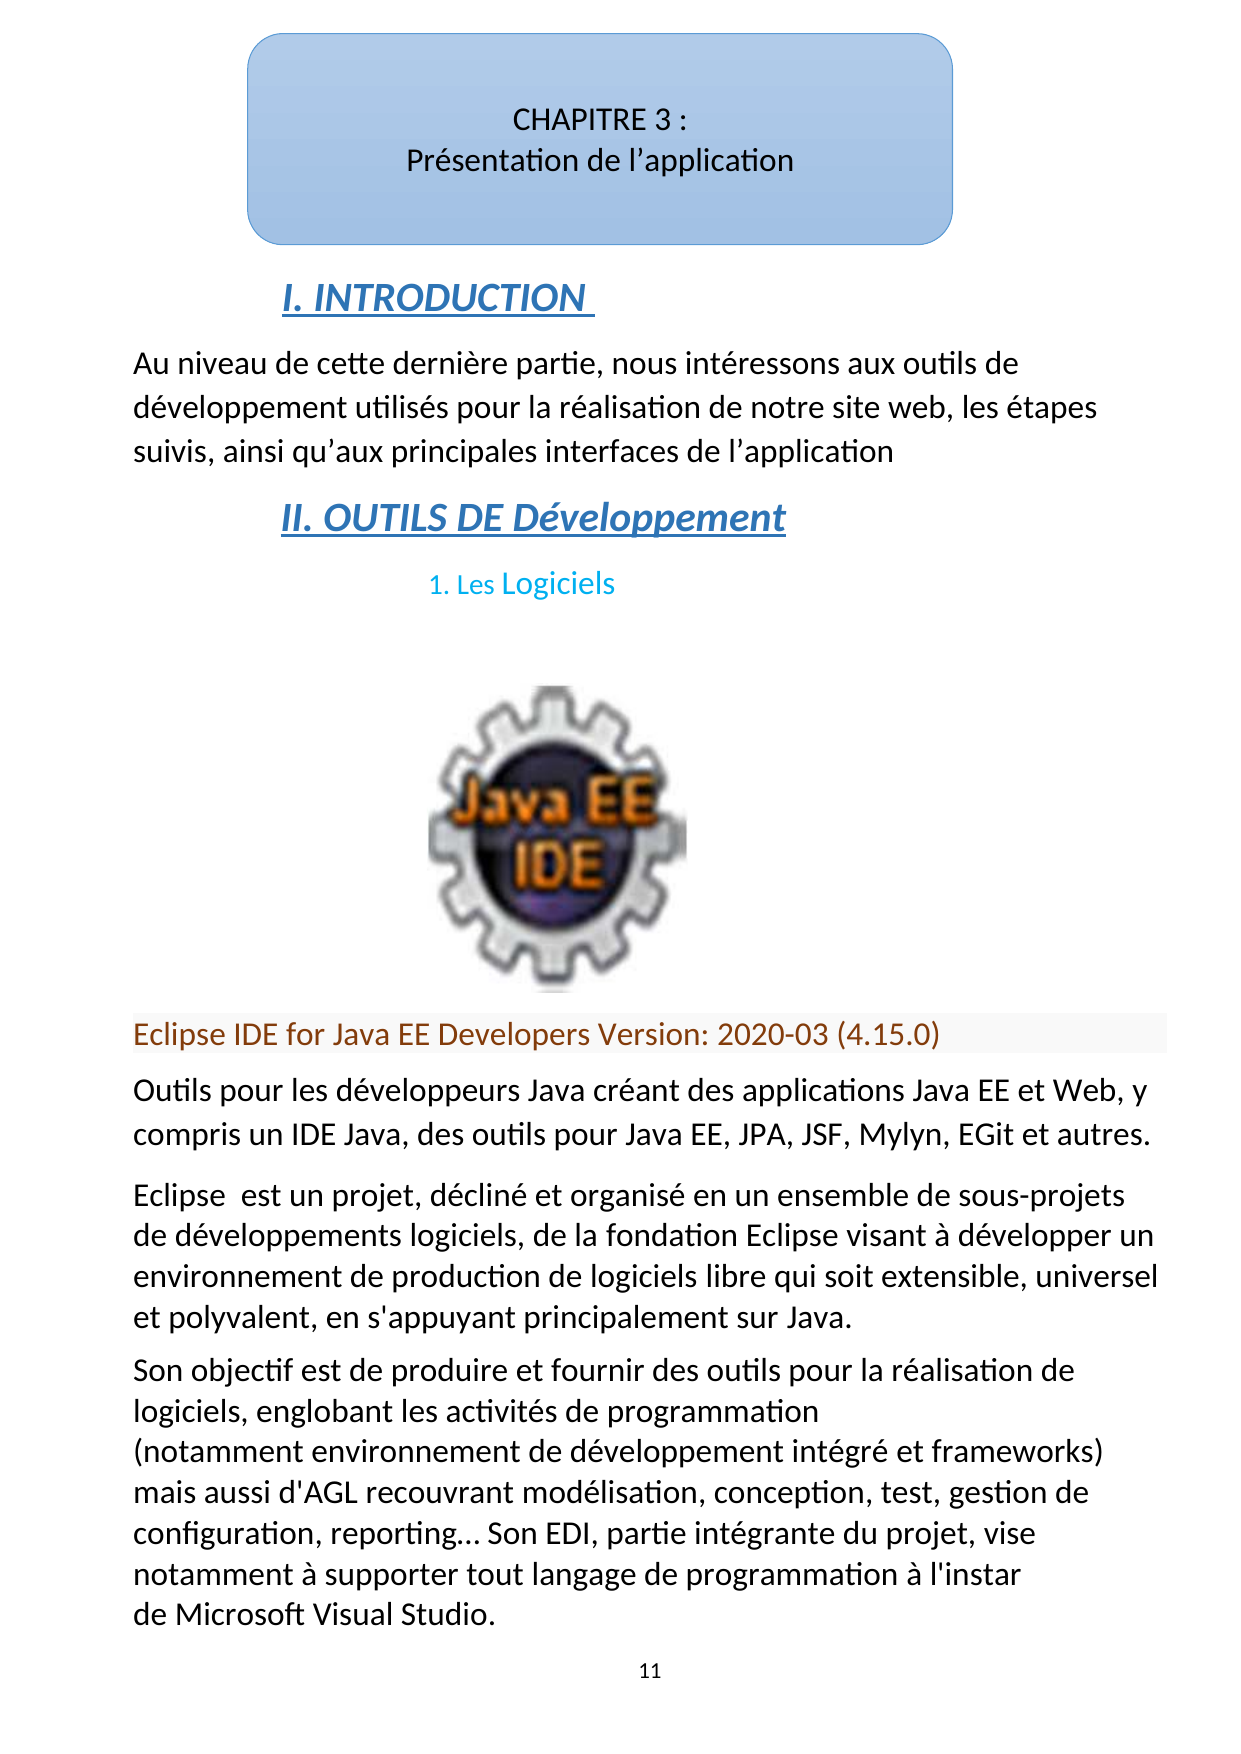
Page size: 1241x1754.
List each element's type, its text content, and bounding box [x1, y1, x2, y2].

text Au niveau de cette dernière partie, nous intéressons aux outils de développement utilisés pour la réalisation de notre site web, les étapes suivis, ainsi qu’aux principales interfaces de l’application [133, 342, 1167, 471]
text Eclipse IDE for Java EE Developers Version: 2020-03 (4.15.0) [133, 1013, 1167, 1053]
text Eclipse est un projet, décliné et organisé en un ensemble de sous-projets de développements logiciels, de la fondation Eclipse visant à développer un environnement de production de logiciels libre qui soit extensible, universel et polyvalent, en s'appuyant principalement sur Java. [133, 1174, 1167, 1337]
list I. INTRODUCTION [282, 271, 1167, 321]
text II. OUTILS DE Développement [207, 491, 1167, 541]
text Outils pour les développeurs Java créant des applications Java EE et Web, y compris un IDE Java, des outils pour Java EE, JPA, JSF, Mylyn, EGit et autres. [133, 1069, 1167, 1154]
text 1. Les Logiciels [354, 562, 1167, 603]
text Son objectif est de produire et fournir des outils pour la réalisation de logiciels, englobant les activités de programmation (notamment environnement de développement intégré et frameworks) mais aussi d'AGL recouvrant modélisation, conception, test, gestion de configuration, reporting… Son EDI, partie intégrante du projet, vise notamment à supporter tout langage de programmation à l'instar de Microsoft Visual Studio. [133, 1349, 1167, 1634]
picture [426, 683, 688, 993]
